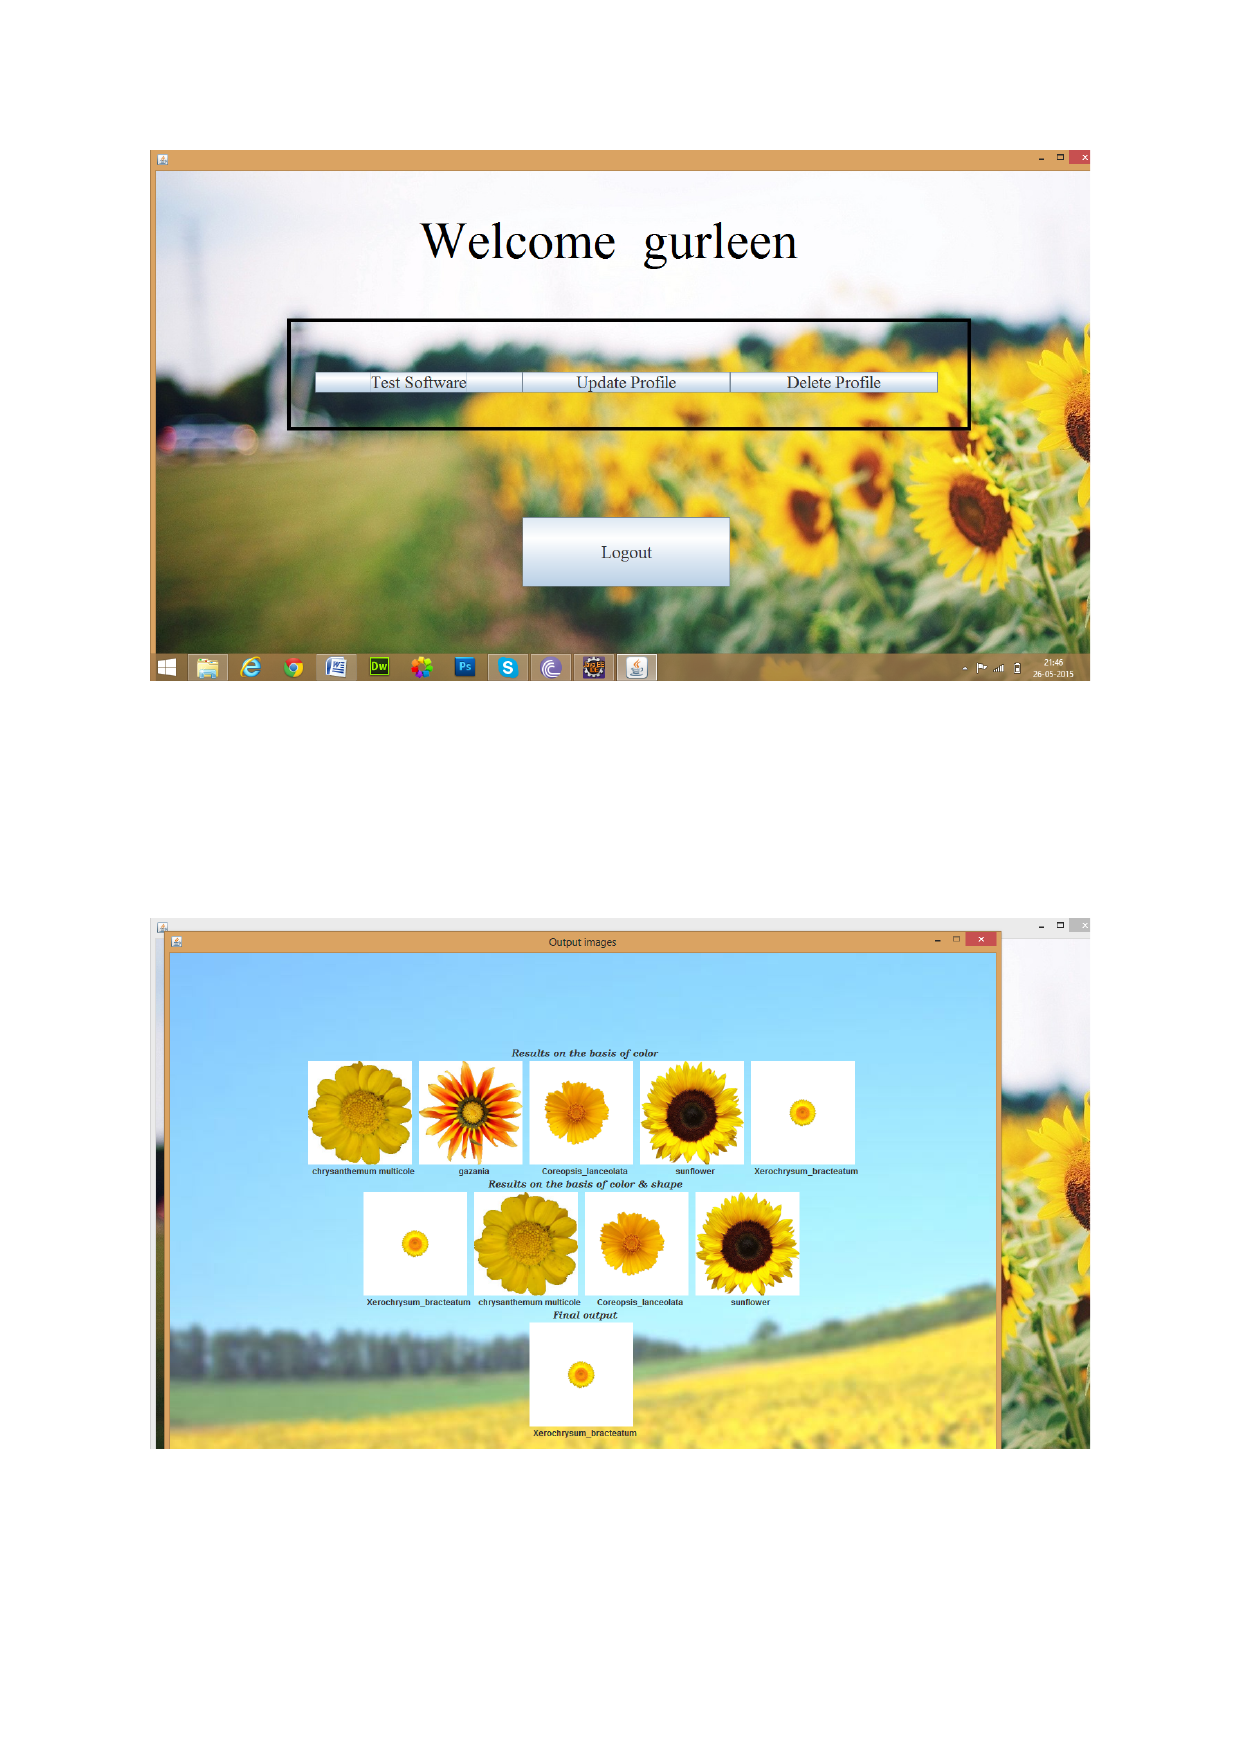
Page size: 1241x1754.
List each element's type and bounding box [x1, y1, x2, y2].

picture [150, 918, 1091, 1449]
picture [150, 150, 1091, 681]
